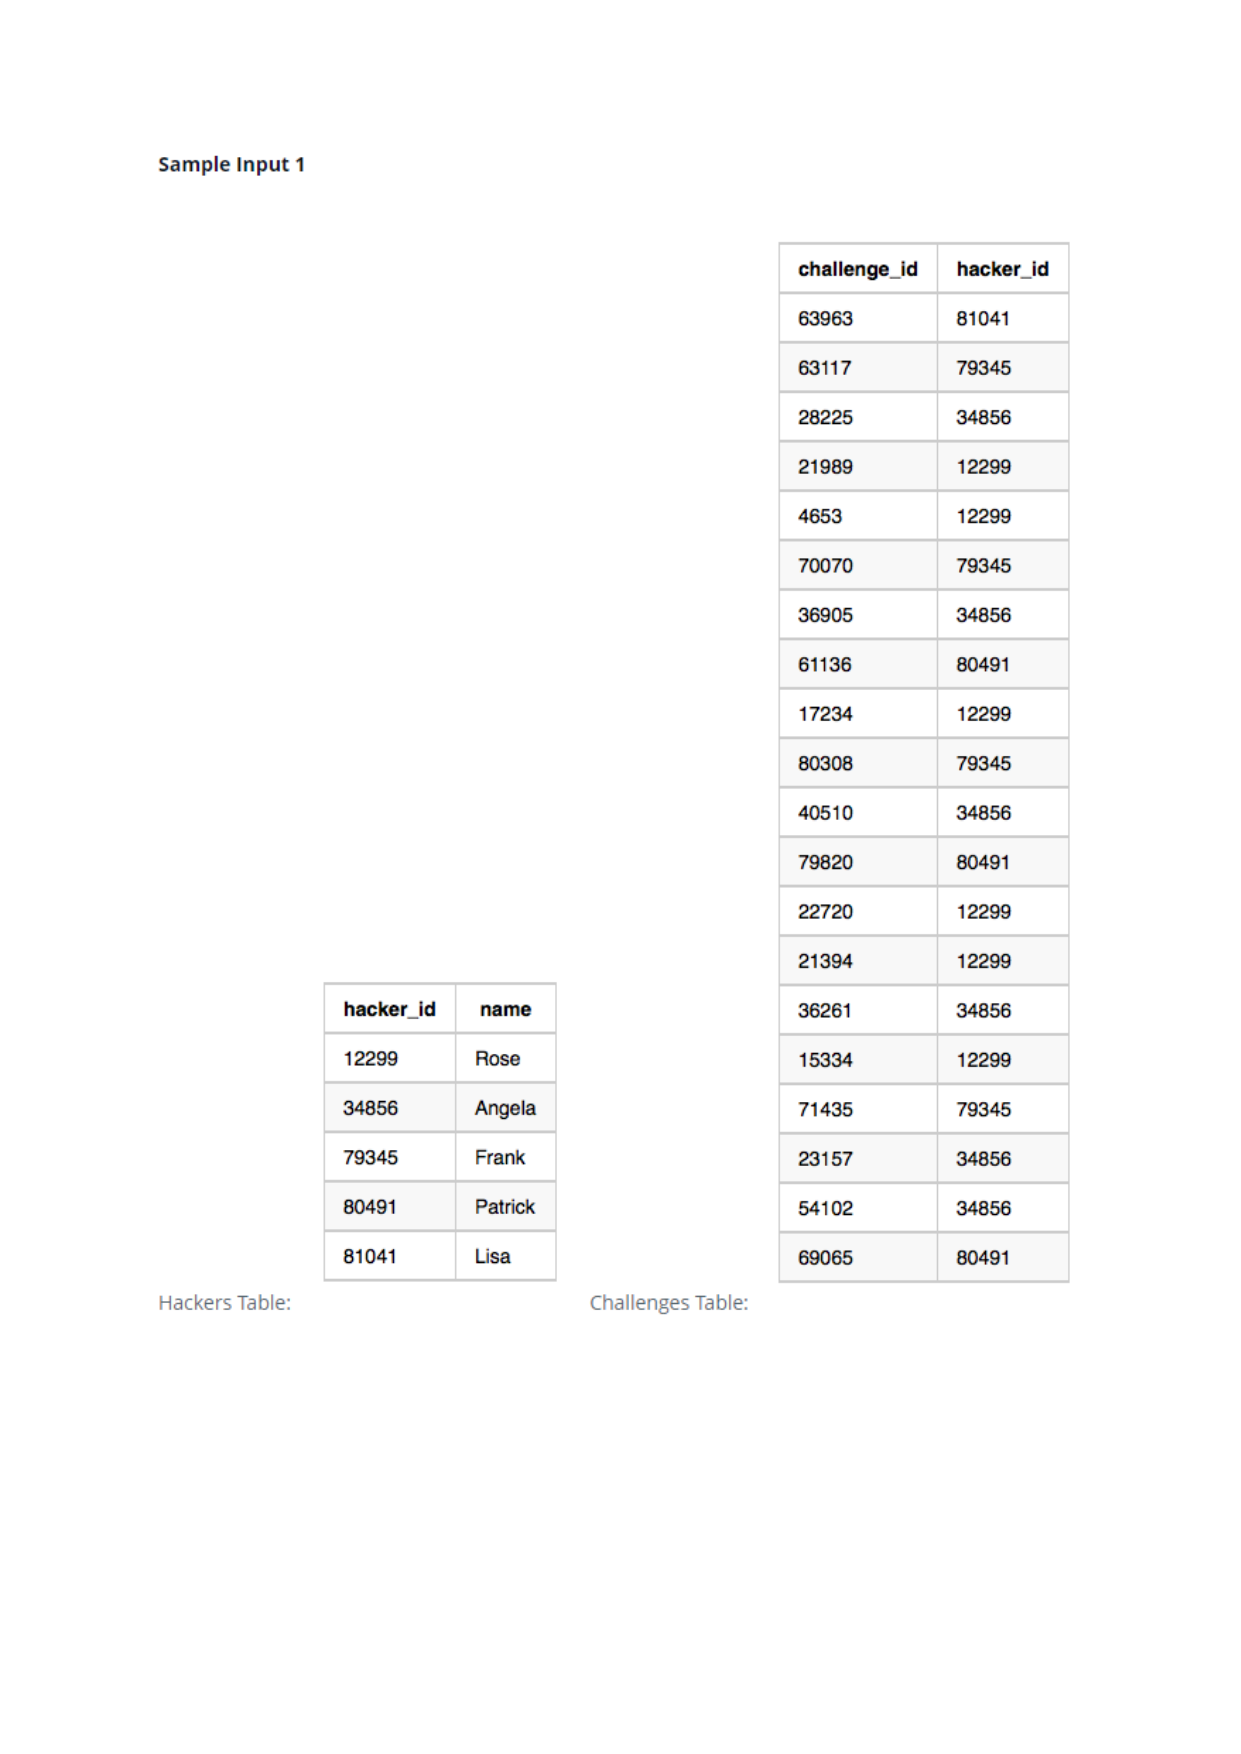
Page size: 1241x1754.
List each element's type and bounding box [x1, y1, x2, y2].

picture [150, 150, 1091, 1327]
